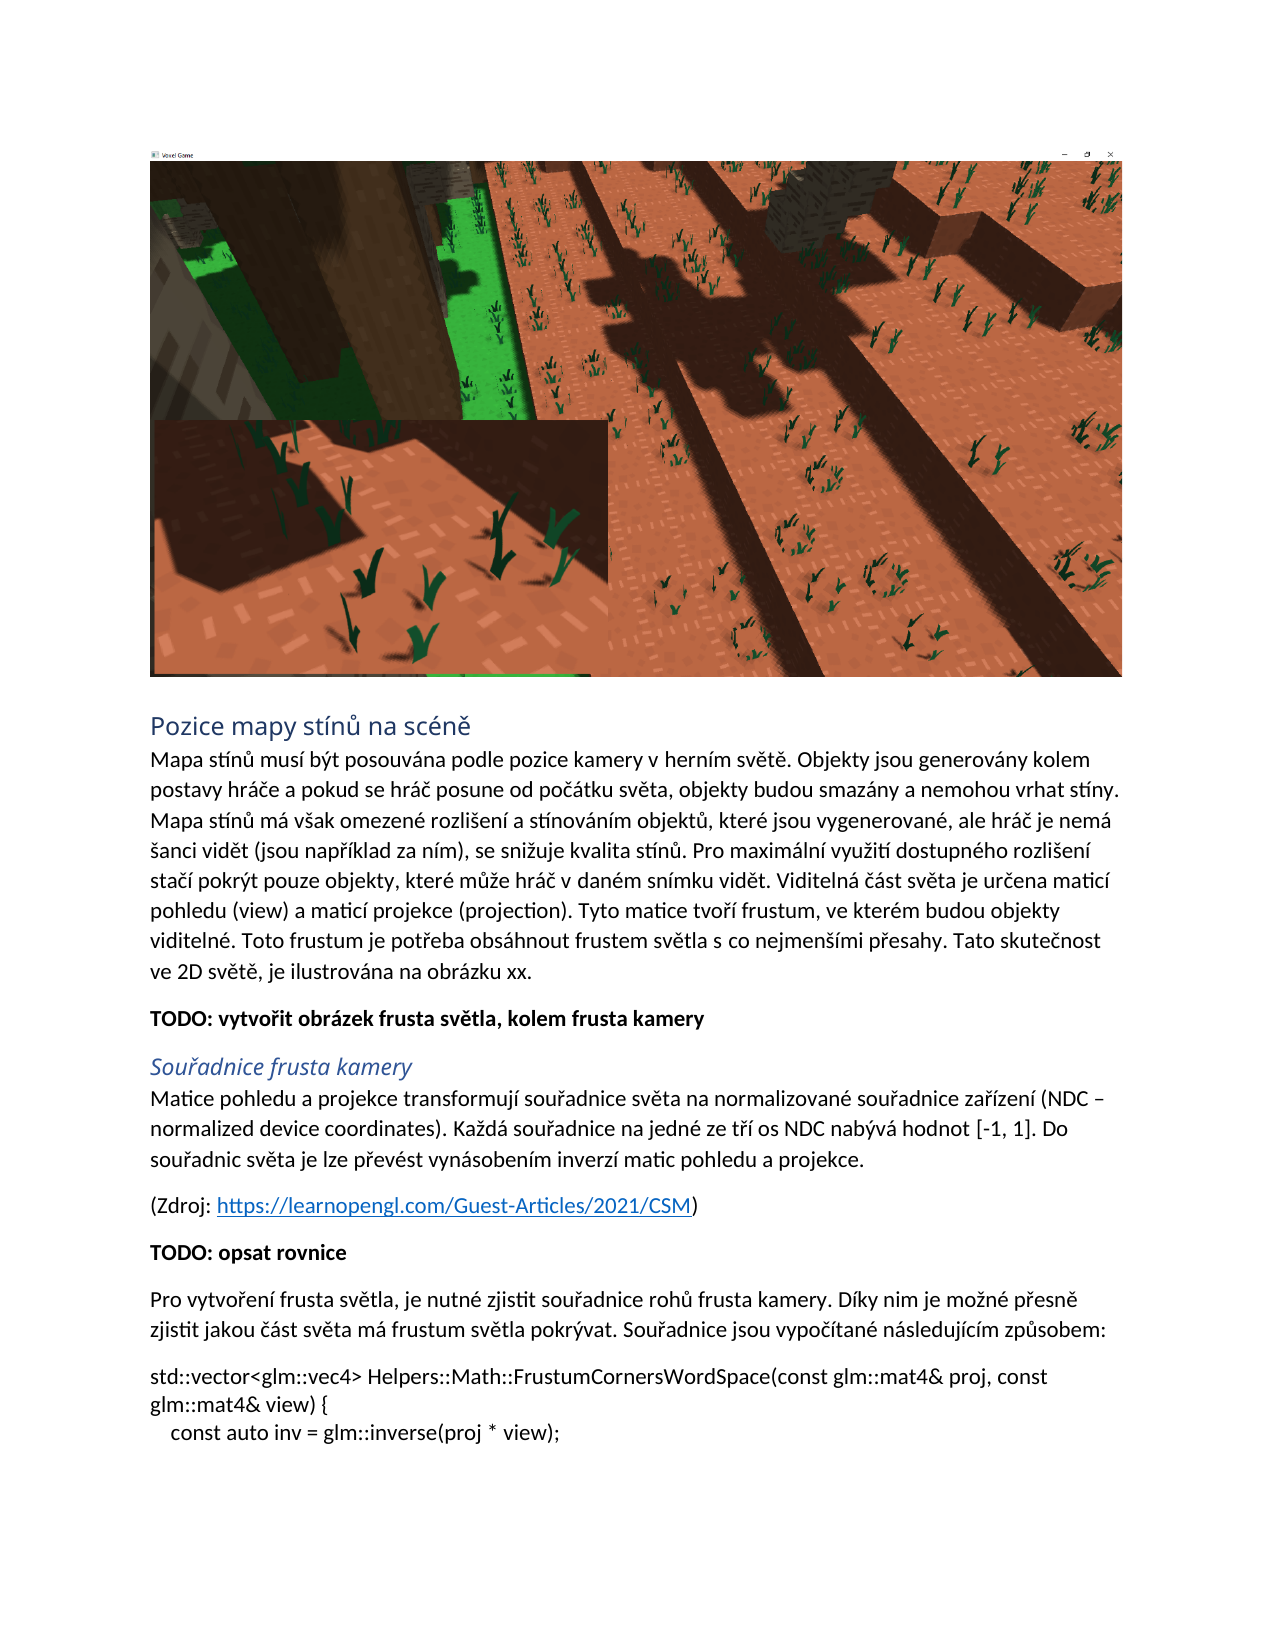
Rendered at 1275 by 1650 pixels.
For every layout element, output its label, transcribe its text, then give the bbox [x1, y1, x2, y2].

picture [150, 150, 1123, 677]
text Pro vytvoření frusta světla, je nutné zjistit souřadnice rohů frusta kamery. Díky nim je možné přesně zjistit jakou část světa má frustum světla pokrývat. Souřadnice jsou vypočítané následujícím způsobem: [150, 1285, 1125, 1344]
text (Zdroj: https://learnopengl.com/Guest-Articles/2021/CSM) [150, 1192, 1125, 1220]
subtitle Pozice mapy stínů na scéně [150, 709, 1125, 743]
text Mapa stínů musí být posouvána podle pozice kamery v herním světě. Objekty jsou generovány kolem postavy hráče a pokud se hráč posune od počátku světa, objekty budou smazány a nemohou vrhat stíny. Mapa stínů má však omezené rozlišení a stínováním objektů, které jsou vygenerované, ale hráč je nemá šanci vidět (jsou například za ním), se snižuje kvalita stínů. Pro maximální využití dostupného rozlišení stačí pokrýt pouze objekty, které může hráč v daném snímku vidět. Viditelná část světa je určena maticí pohledu (view) a maticí projekce (projection). Tyto matice tvoří frustum, ve kterém budou objekty viditelné. Toto frustum je potřeba obsáhnout frustem světla s co nejmenšími přesahy. Tato skutečnost ve 2D světě, je ilustrována na obrázku xx. [150, 745, 1125, 985]
text TODO: vytvořit obrázek frusta světla, kolem frusta kamery [150, 1004, 1125, 1032]
text TODO: opsat rovnice [150, 1238, 1125, 1267]
text std::vector<glm::vec4> Helpers::Math::FrustumCornersWordSpace(const glm::mat4& proj, const glm::mat4& view) { [150, 1362, 1125, 1418]
text Matice pohledu a projekce transformují souřadnice světa na normalizované souřadnice zařízení (NDC – normalized device coordinates). Každá souřadnice na jedné ze tří os NDC nabývá hodnot [-1, 1]. Do souřadnic světa je lze převést vynásobením inverzí matic pohledu a projekce. [150, 1084, 1125, 1173]
text const auto inv = glm::inverse(proj * view); [150, 1418, 1125, 1447]
subtitle Souřadnice frusta kamery [150, 1051, 1125, 1082]
